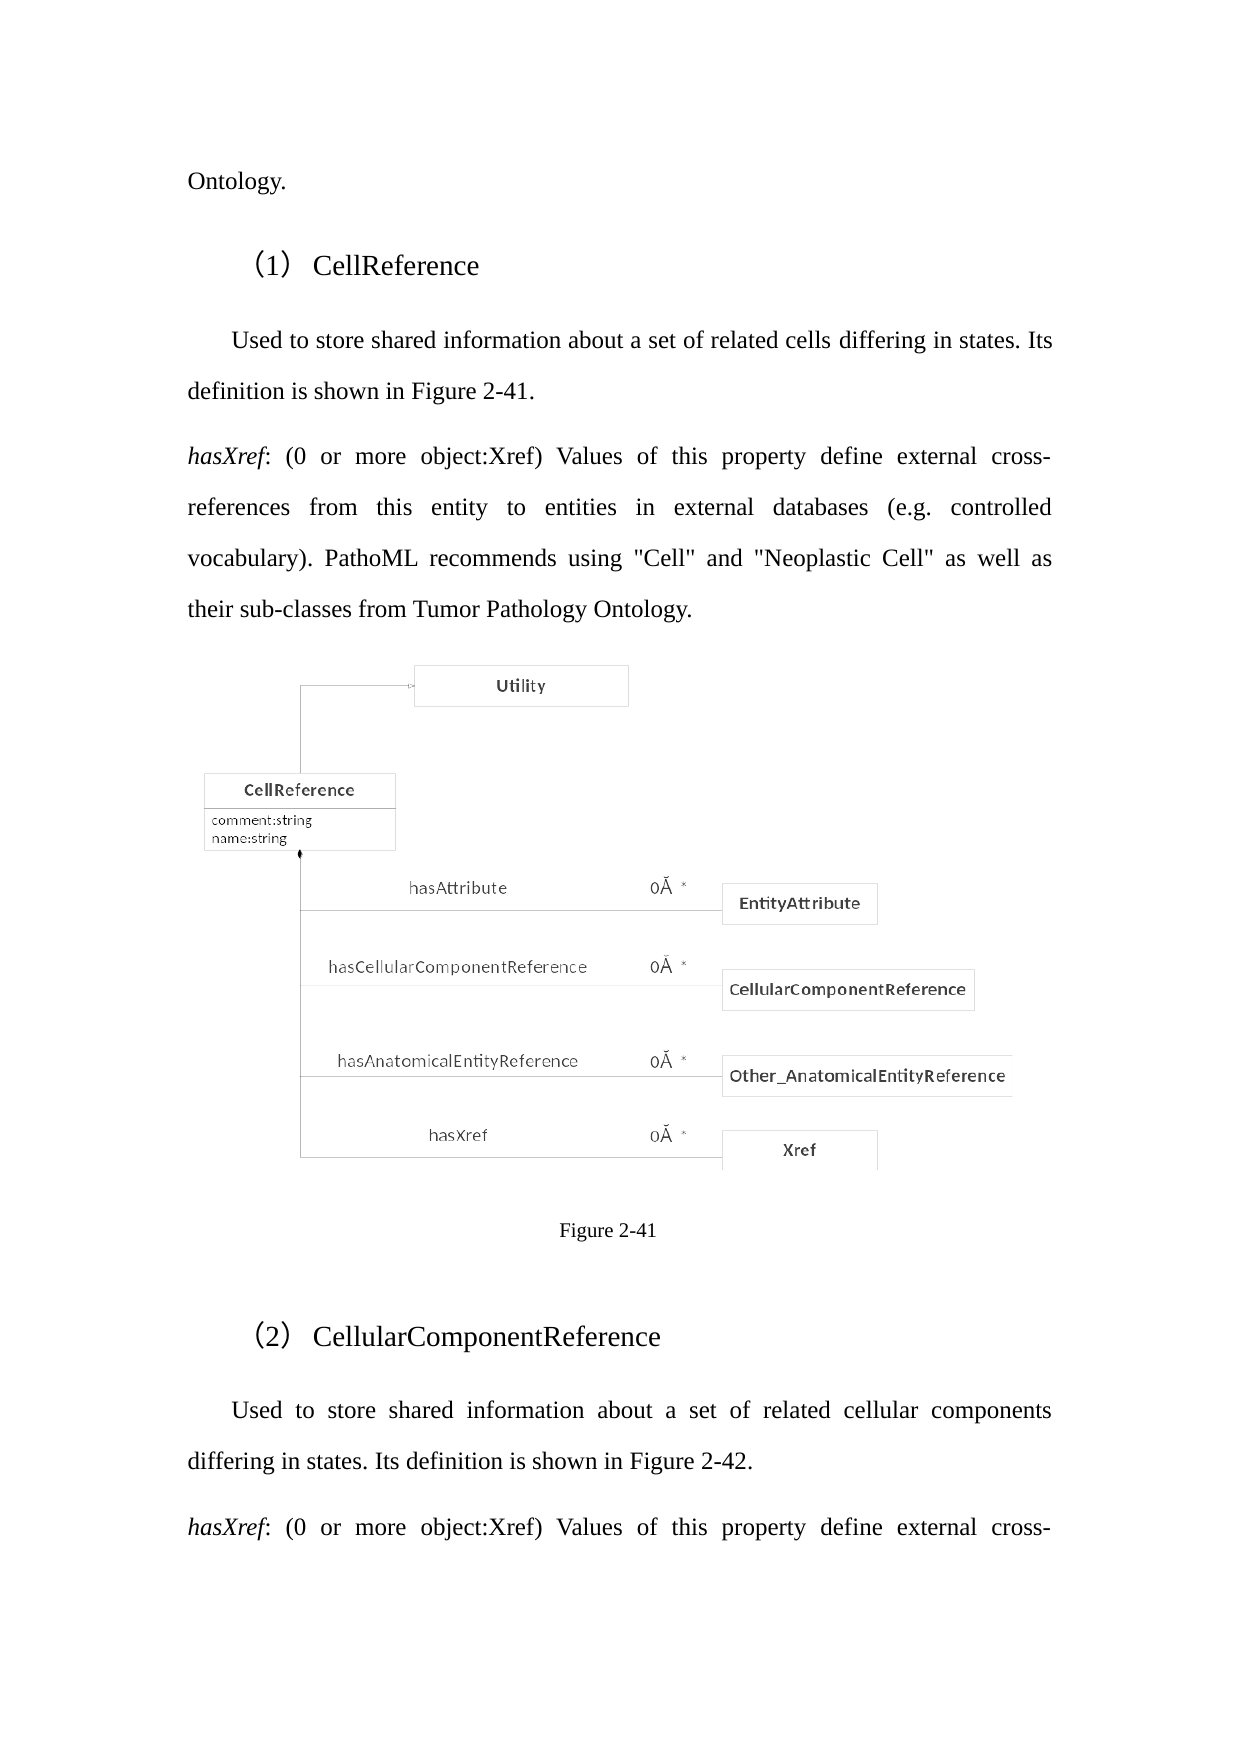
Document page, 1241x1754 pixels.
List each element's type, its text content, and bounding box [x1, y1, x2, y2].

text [187, 1509, 1053, 1543]
text hasXref: (0 or more object:Xref) Values of this property define external cross-references from this entity to entities in external databases (e.g. controlled vocabulary). PathoML recommends using "Cell" and "Neoplastic Cell" as well as their sub-classes from Tumor Pathology Ontology. [187, 439, 1053, 626]
subtitle CellReference [236, 229, 1053, 297]
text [187, 164, 1053, 198]
subtitle CellularComponentReference [236, 1299, 1053, 1367]
